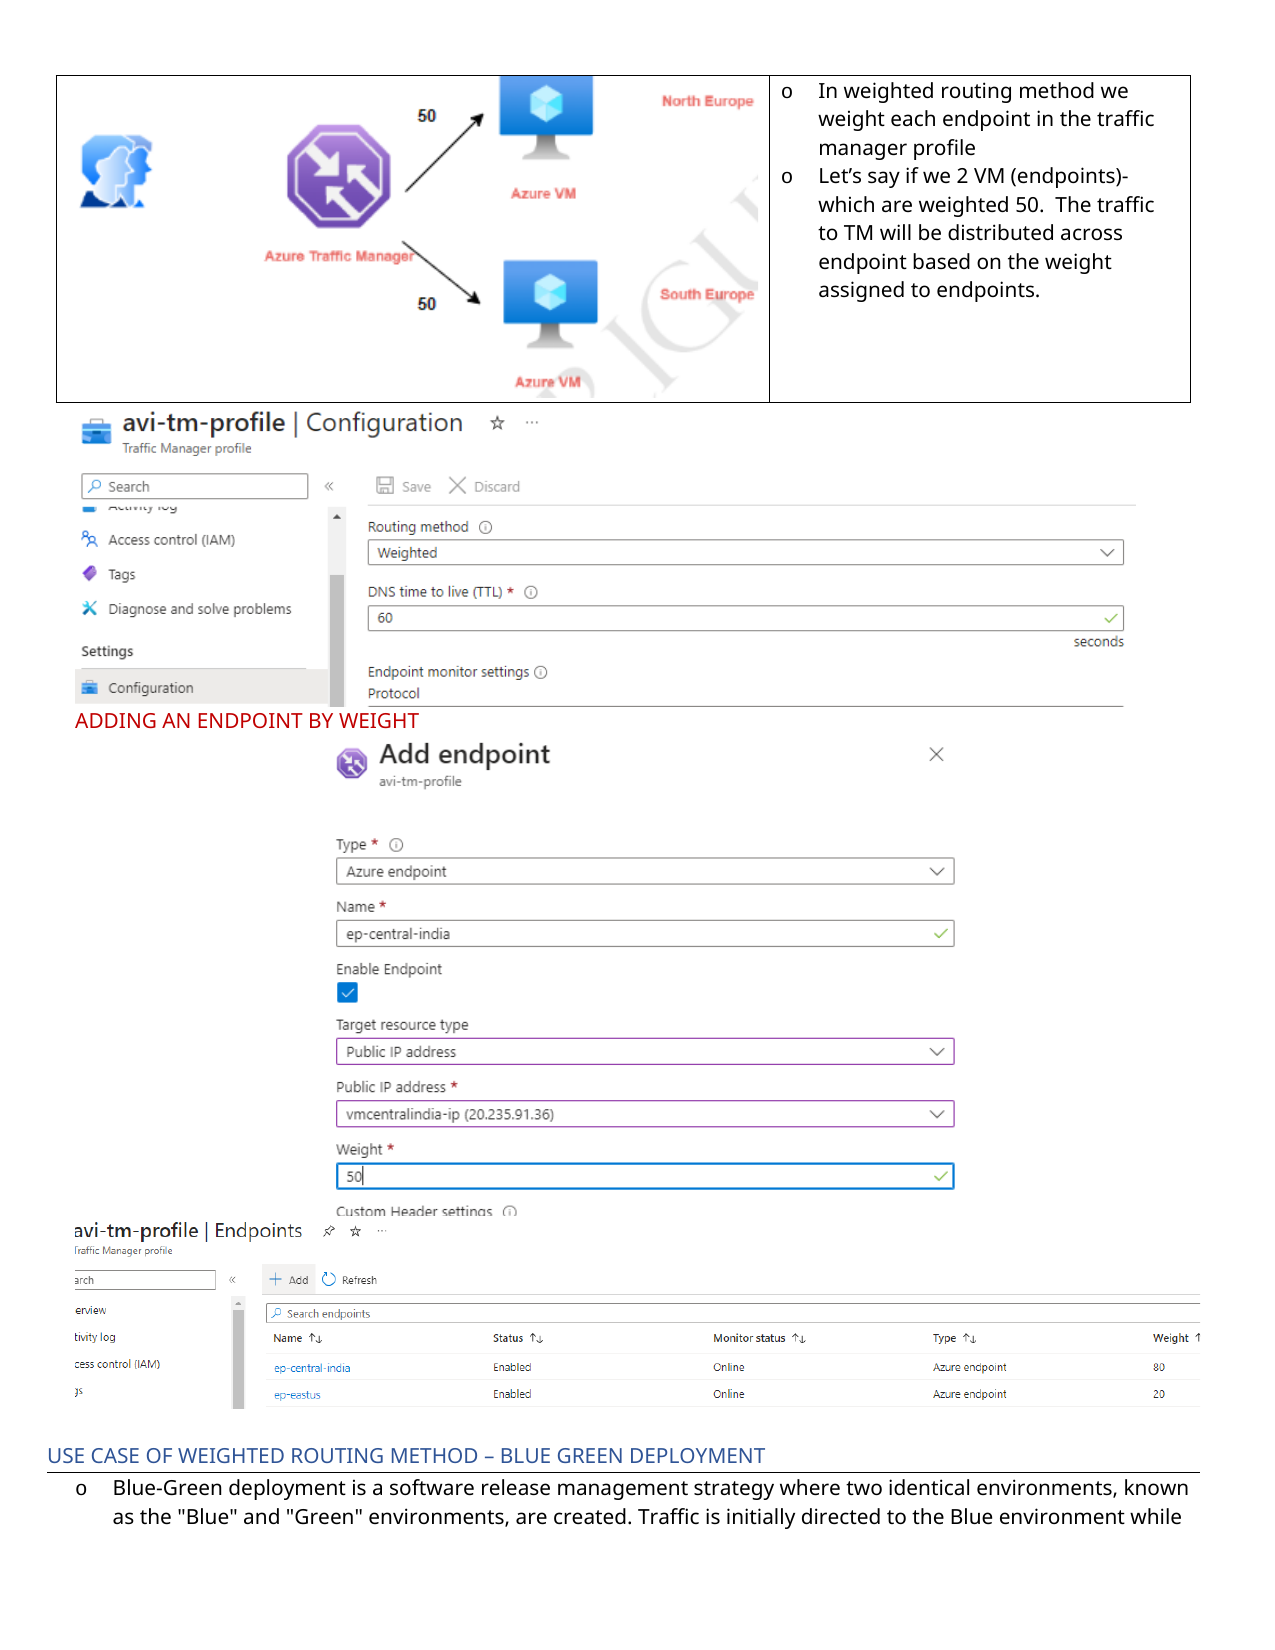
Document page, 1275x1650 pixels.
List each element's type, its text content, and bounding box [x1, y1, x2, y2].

picture [67, 76, 759, 398]
table_header [57, 76, 769, 402]
subtitle USE CASE OF WEIGHTED ROUTING METHOD – BLUE GREEN DEPLOYMENT [47, 1441, 1200, 1472]
picture [75, 735, 1200, 1409]
picture [75, 403, 1136, 707]
table_header In weighted routing method we weight each endpoint in the traffic manager profile Let’s say if we 2 VM (endpoints)- which are weighted 50. The traffic to TM will be distributed across endpoint based on the weight assigned to endpoints. [770, 76, 1190, 402]
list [75, 1473, 1200, 1530]
text ADDING AN ENDPOINT BY WEIGHT [75, 707, 1200, 735]
